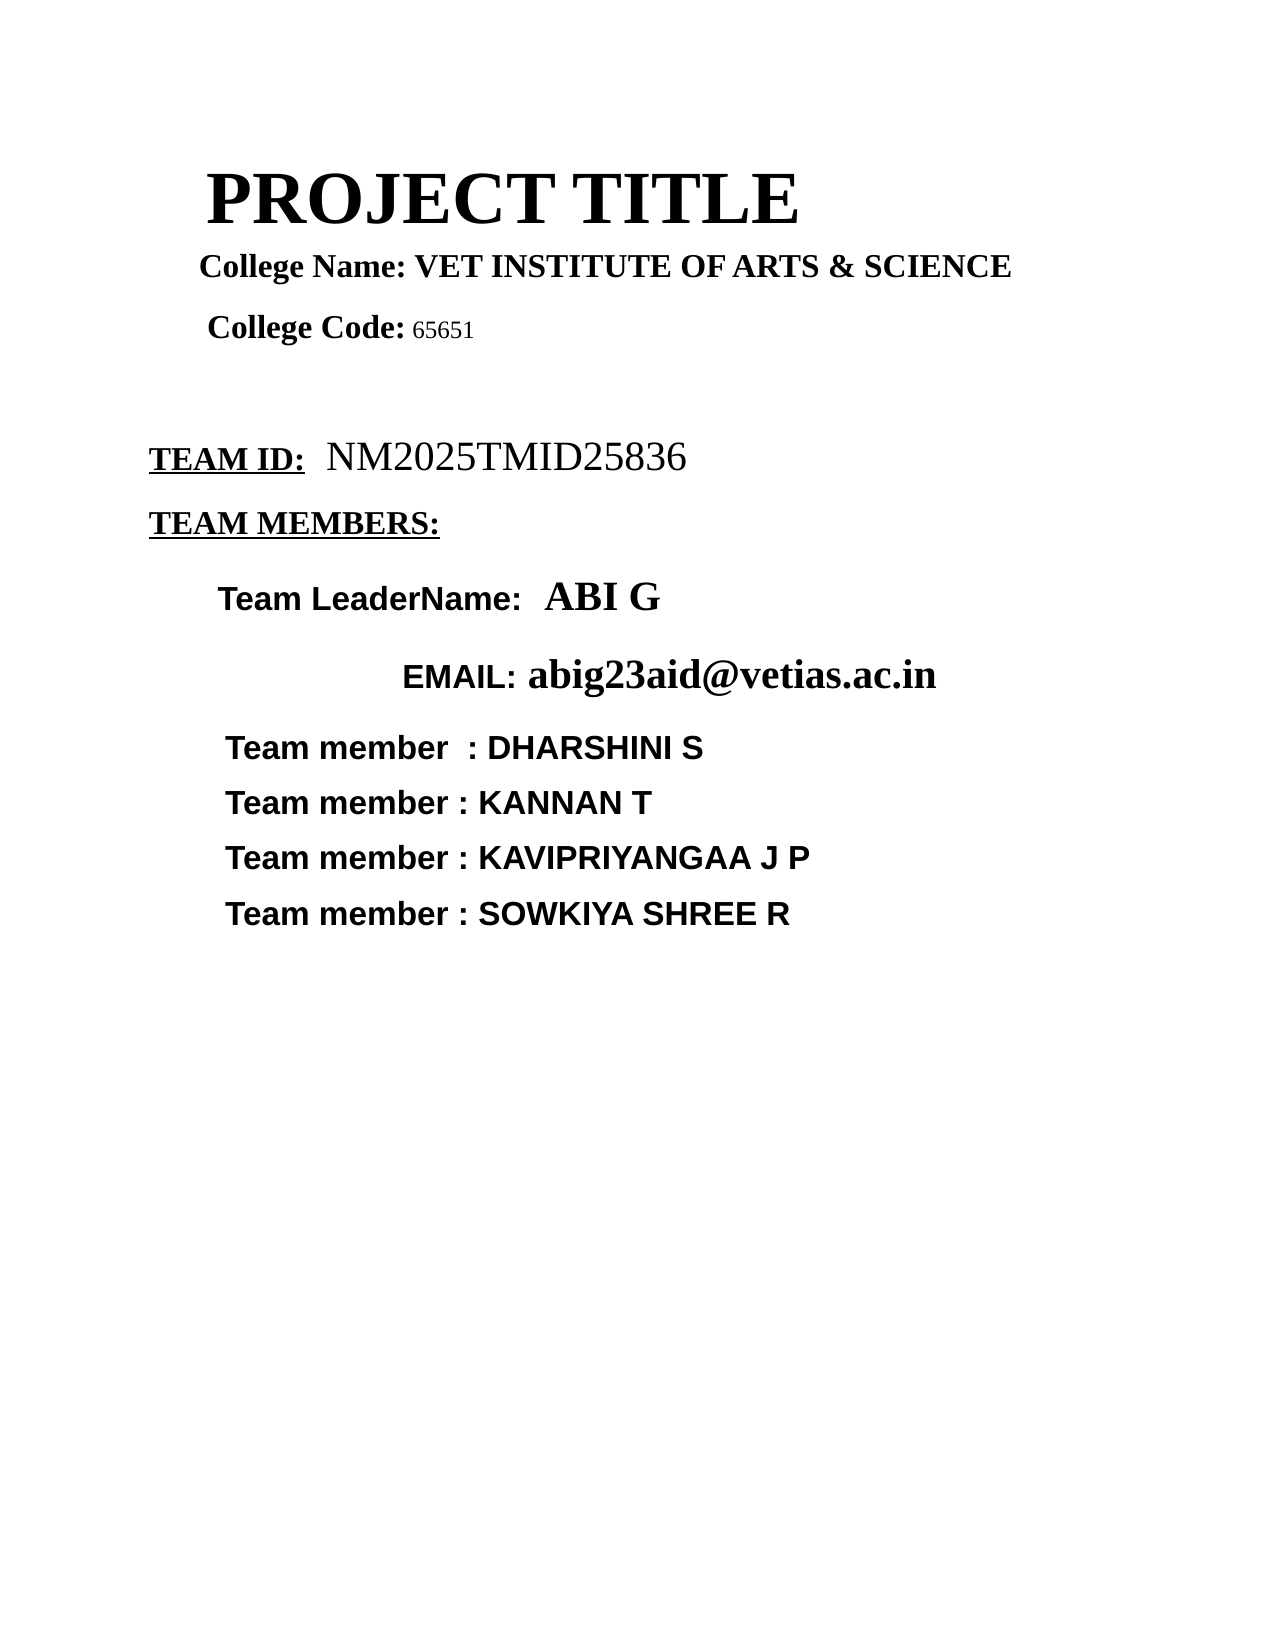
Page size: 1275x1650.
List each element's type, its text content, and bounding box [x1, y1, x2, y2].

text Team member : KAVIPRIYANGAA J P [225, 838, 1207, 877]
text EMAIL: abig23aid@vetias.ac.in [208, 649, 1207, 697]
text Team member : SOWKIYA SHREE R [225, 894, 1207, 932]
text College Name: VET INSTITUTE OF ARTS & SCIENCE [148, 246, 1207, 284]
text TEAM MEMBERS: [148, 504, 1207, 542]
text Team LeaderName: ABI G [208, 571, 1207, 619]
text College Code: 65651 [148, 307, 1207, 346]
text Team member : KANNAN T [225, 783, 1207, 821]
text PROJECT TITLE [150, 153, 1207, 239]
text TEAM ID: NM2025TMID25836 [148, 431, 1207, 479]
text Team member : DHARSHINI S [225, 728, 1207, 766]
